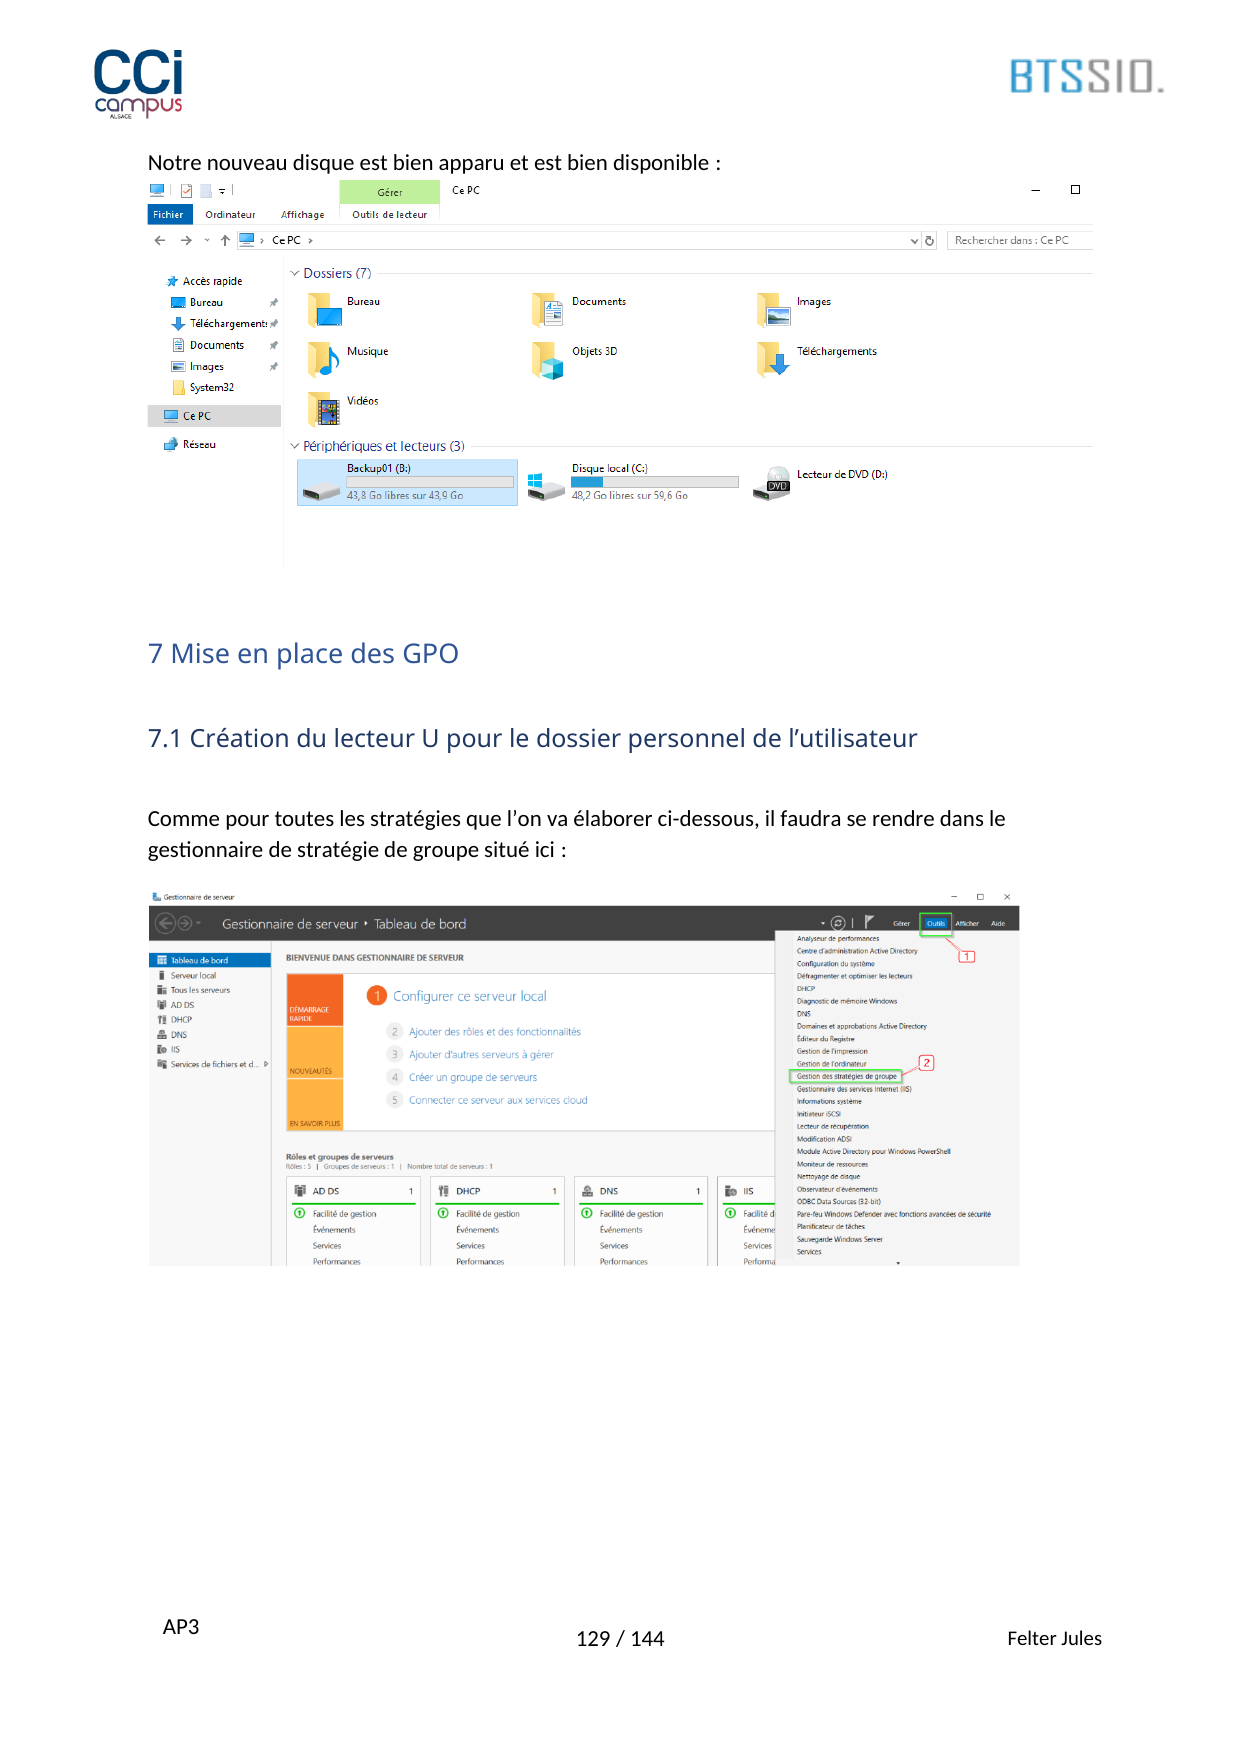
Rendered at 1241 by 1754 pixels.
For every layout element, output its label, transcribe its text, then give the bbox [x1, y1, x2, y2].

picture [147, 889, 1018, 1265]
subtitle 7 Mise en place des GPO [148, 634, 1093, 671]
picture [81, 44, 194, 123]
subtitle 7.1 Création du lecteur U pour le dossier personnel de l’utilisateur [148, 721, 1093, 755]
picture [147, 177, 1093, 569]
text Comme pour toutes les stratégies que l’on va élaborer ci-dessous, il faudra se rendre dans le gestionnaire de stratégie de groupe situé ici : [148, 804, 1093, 863]
picture [1004, 46, 1169, 104]
text Notre nouveau disque est bien apparu et est bien disponible : [148, 148, 1093, 177]
